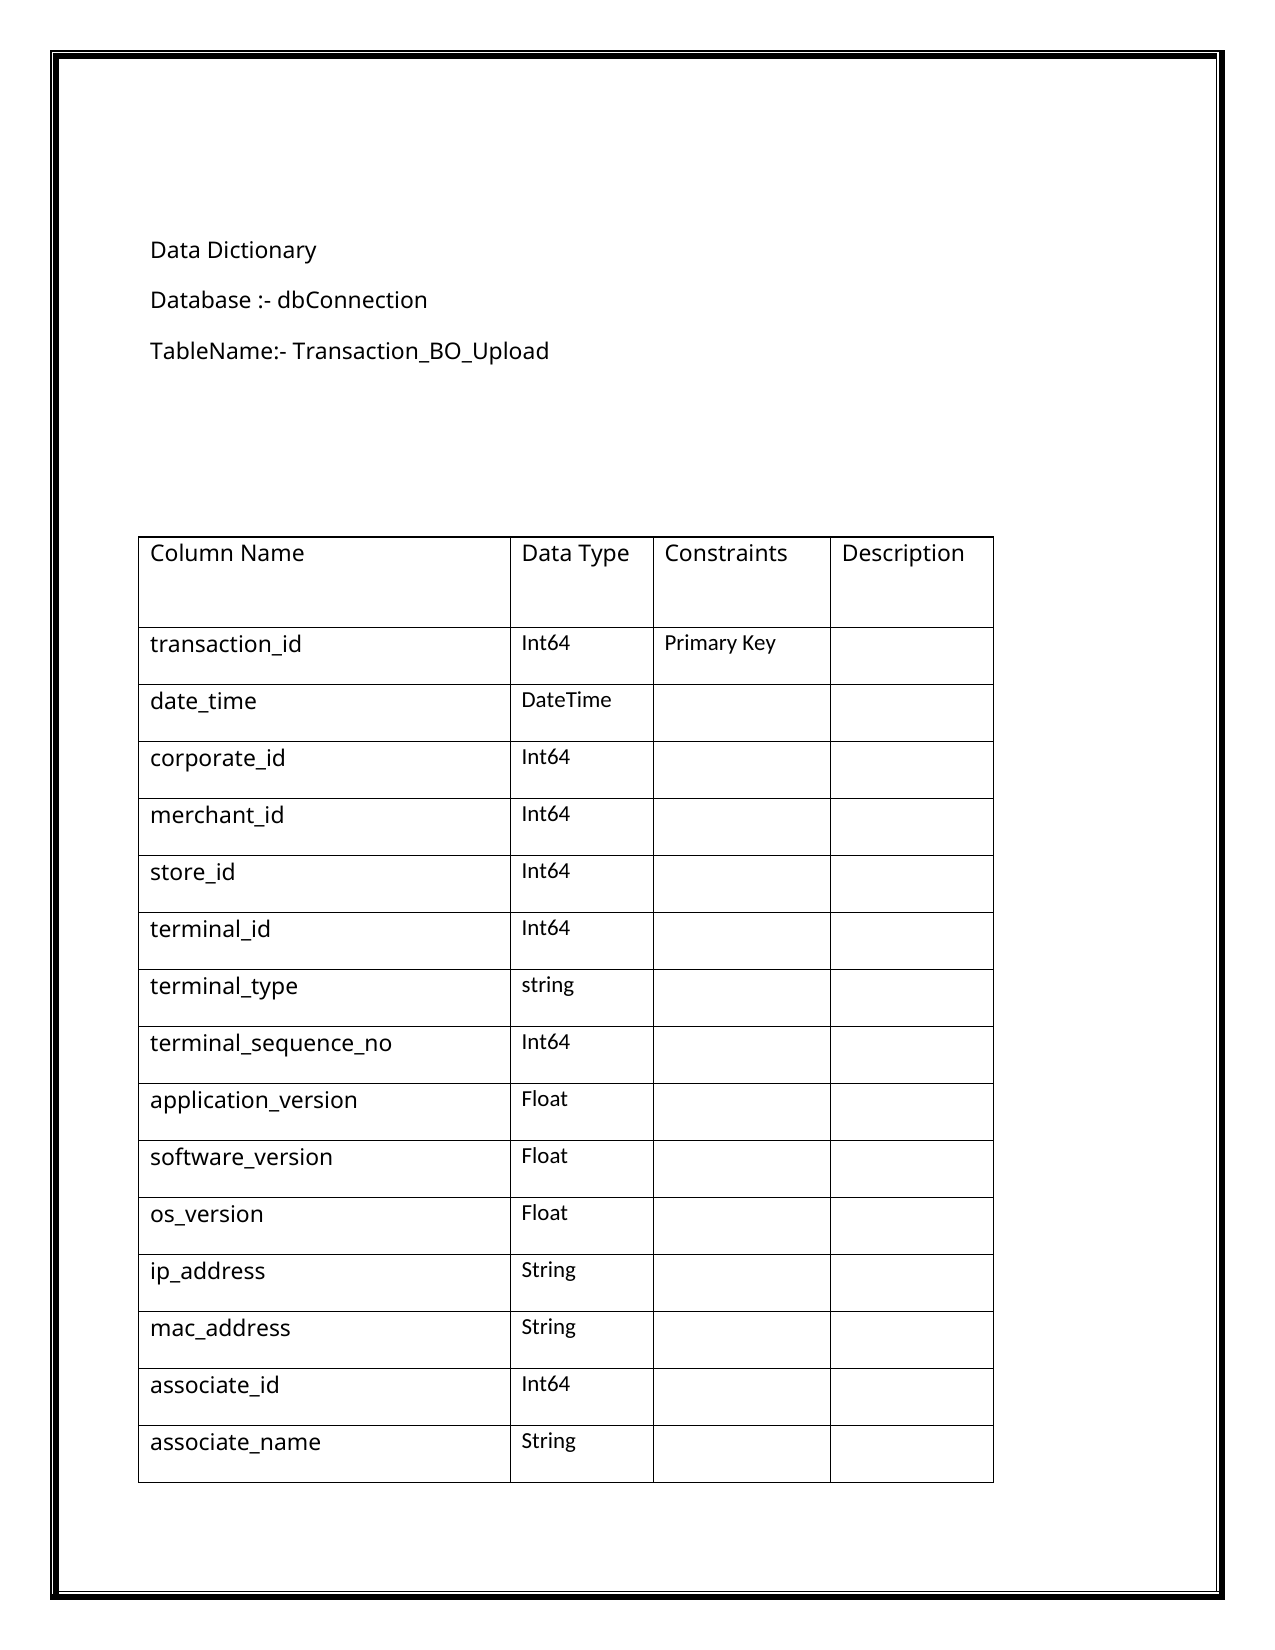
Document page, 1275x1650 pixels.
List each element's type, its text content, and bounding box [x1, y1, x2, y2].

table_cell [654, 742, 830, 798]
table_cell [831, 742, 993, 798]
table_cell [831, 913, 993, 969]
table_cell [654, 970, 830, 1026]
table_cell [831, 628, 993, 684]
text Data Dictionary [150, 234, 1125, 265]
table_cell String [511, 1426, 653, 1482]
table_cell [831, 1141, 993, 1197]
table_cell Int64 [511, 1027, 653, 1083]
table_cell [831, 1198, 993, 1254]
table_cell Int64 [511, 799, 653, 855]
table_cell [654, 913, 830, 969]
table_cell [831, 1027, 993, 1083]
table_cell string [511, 970, 653, 1026]
table_cell [831, 1084, 993, 1140]
table_cell terminal_type [139, 970, 510, 1026]
table_cell [831, 799, 993, 855]
table_cell software_version [139, 1141, 510, 1197]
table_cell Primary Key [654, 628, 830, 684]
table_cell [654, 1426, 830, 1482]
table_header Column Name [139, 538, 510, 627]
text TableName:- Transaction_BO_Upload [150, 335, 1125, 366]
table_cell Int64 [511, 1369, 653, 1425]
table_cell corporate_id [139, 742, 510, 798]
table_cell [654, 1027, 830, 1083]
table_cell store_id [139, 856, 510, 912]
table_cell [654, 1312, 830, 1368]
table_cell associate_id [139, 1369, 510, 1425]
table_cell [831, 1426, 993, 1482]
table_header Description [831, 538, 993, 627]
table_cell [831, 1255, 993, 1311]
table_cell [831, 970, 993, 1026]
table_cell ip_address [139, 1255, 510, 1311]
table_cell [831, 856, 993, 912]
table_cell associate_name [139, 1426, 510, 1482]
table_cell DateTime [511, 685, 653, 741]
table_cell Int64 [511, 856, 653, 912]
table_header Constraints [654, 538, 830, 627]
table_cell application_version [139, 1084, 510, 1140]
table_cell [654, 856, 830, 912]
table_cell Float [511, 1084, 653, 1140]
table_cell Float [511, 1198, 653, 1254]
text Database :- dbConnection [150, 284, 1125, 316]
table_cell String [511, 1255, 653, 1311]
table_cell [831, 1369, 993, 1425]
table_cell [654, 685, 830, 741]
table_cell [831, 1312, 993, 1368]
table_cell Int64 [511, 913, 653, 969]
table_cell String [511, 1312, 653, 1368]
table_cell Int64 [511, 742, 653, 798]
table_header Data Type [511, 538, 653, 627]
table_cell [654, 1369, 830, 1425]
table_cell [654, 1084, 830, 1140]
table_cell [654, 1141, 830, 1197]
table_cell [654, 1198, 830, 1254]
table_cell date_time [139, 685, 510, 741]
table_cell transaction_id [139, 628, 510, 684]
table_cell Float [511, 1141, 653, 1197]
table_cell terminal_sequence_no [139, 1027, 510, 1083]
table_cell [831, 685, 993, 741]
table_cell [654, 799, 830, 855]
table_cell os_version [139, 1198, 510, 1254]
table_cell [654, 1255, 830, 1311]
table_cell Int64 [511, 628, 653, 684]
table_cell terminal_id [139, 913, 510, 969]
table_cell mac_address [139, 1312, 510, 1368]
table_cell merchant_id [139, 799, 510, 855]
